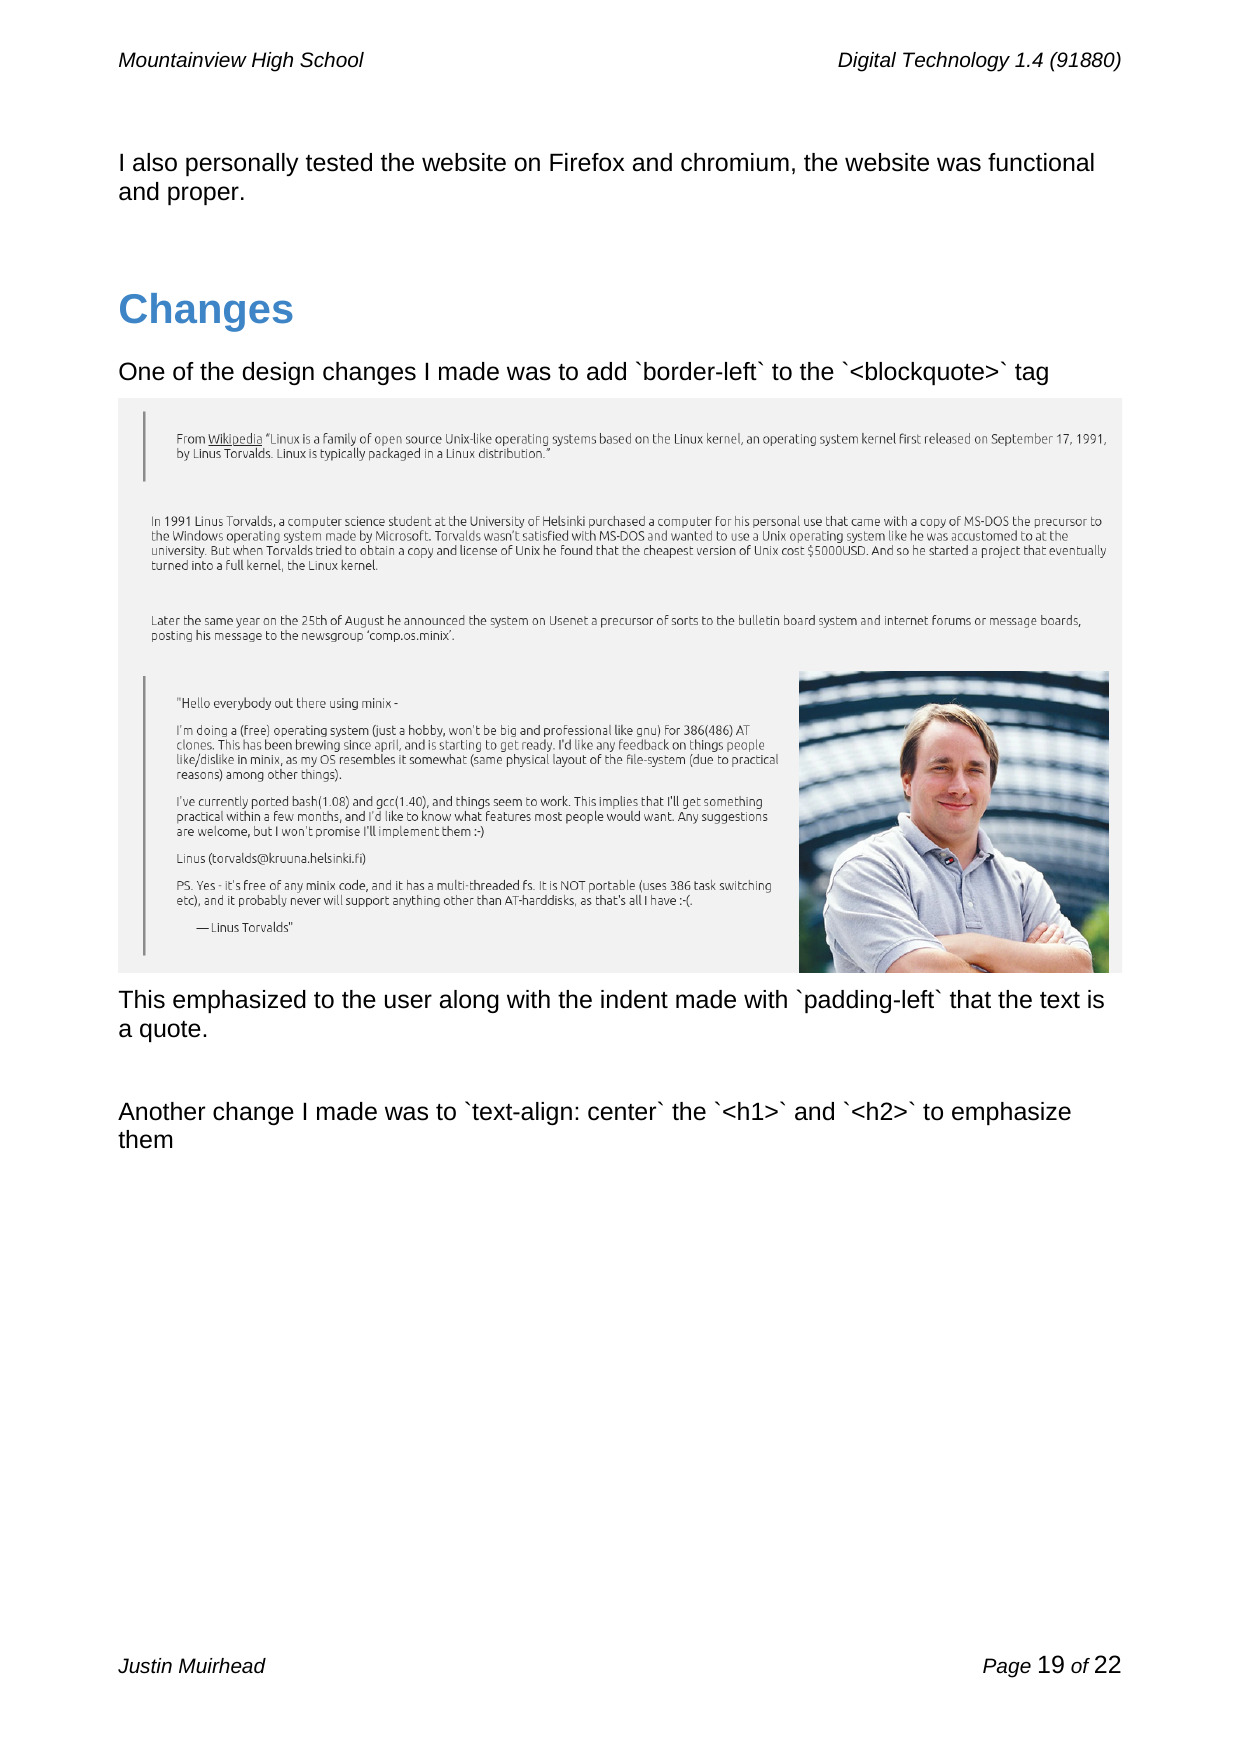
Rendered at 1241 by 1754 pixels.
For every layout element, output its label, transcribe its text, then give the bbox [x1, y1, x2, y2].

subtitle Changes [118, 284, 1122, 332]
text This emphasized to the user along with the indent made with `padding-left` that the text is a quote. [118, 973, 1122, 1043]
picture [118, 398, 1123, 973]
text Another change I made was to `text-align: center` the `<h1>` and `<h2>` to emphasize them [118, 1096, 1122, 1154]
text I also personally tested the website on Firefox and chromium, the website was functional and proper. [118, 148, 1122, 205]
text One of the design changes I made was to add `border-left` to the `<blockquote>` tag [118, 357, 1122, 386]
